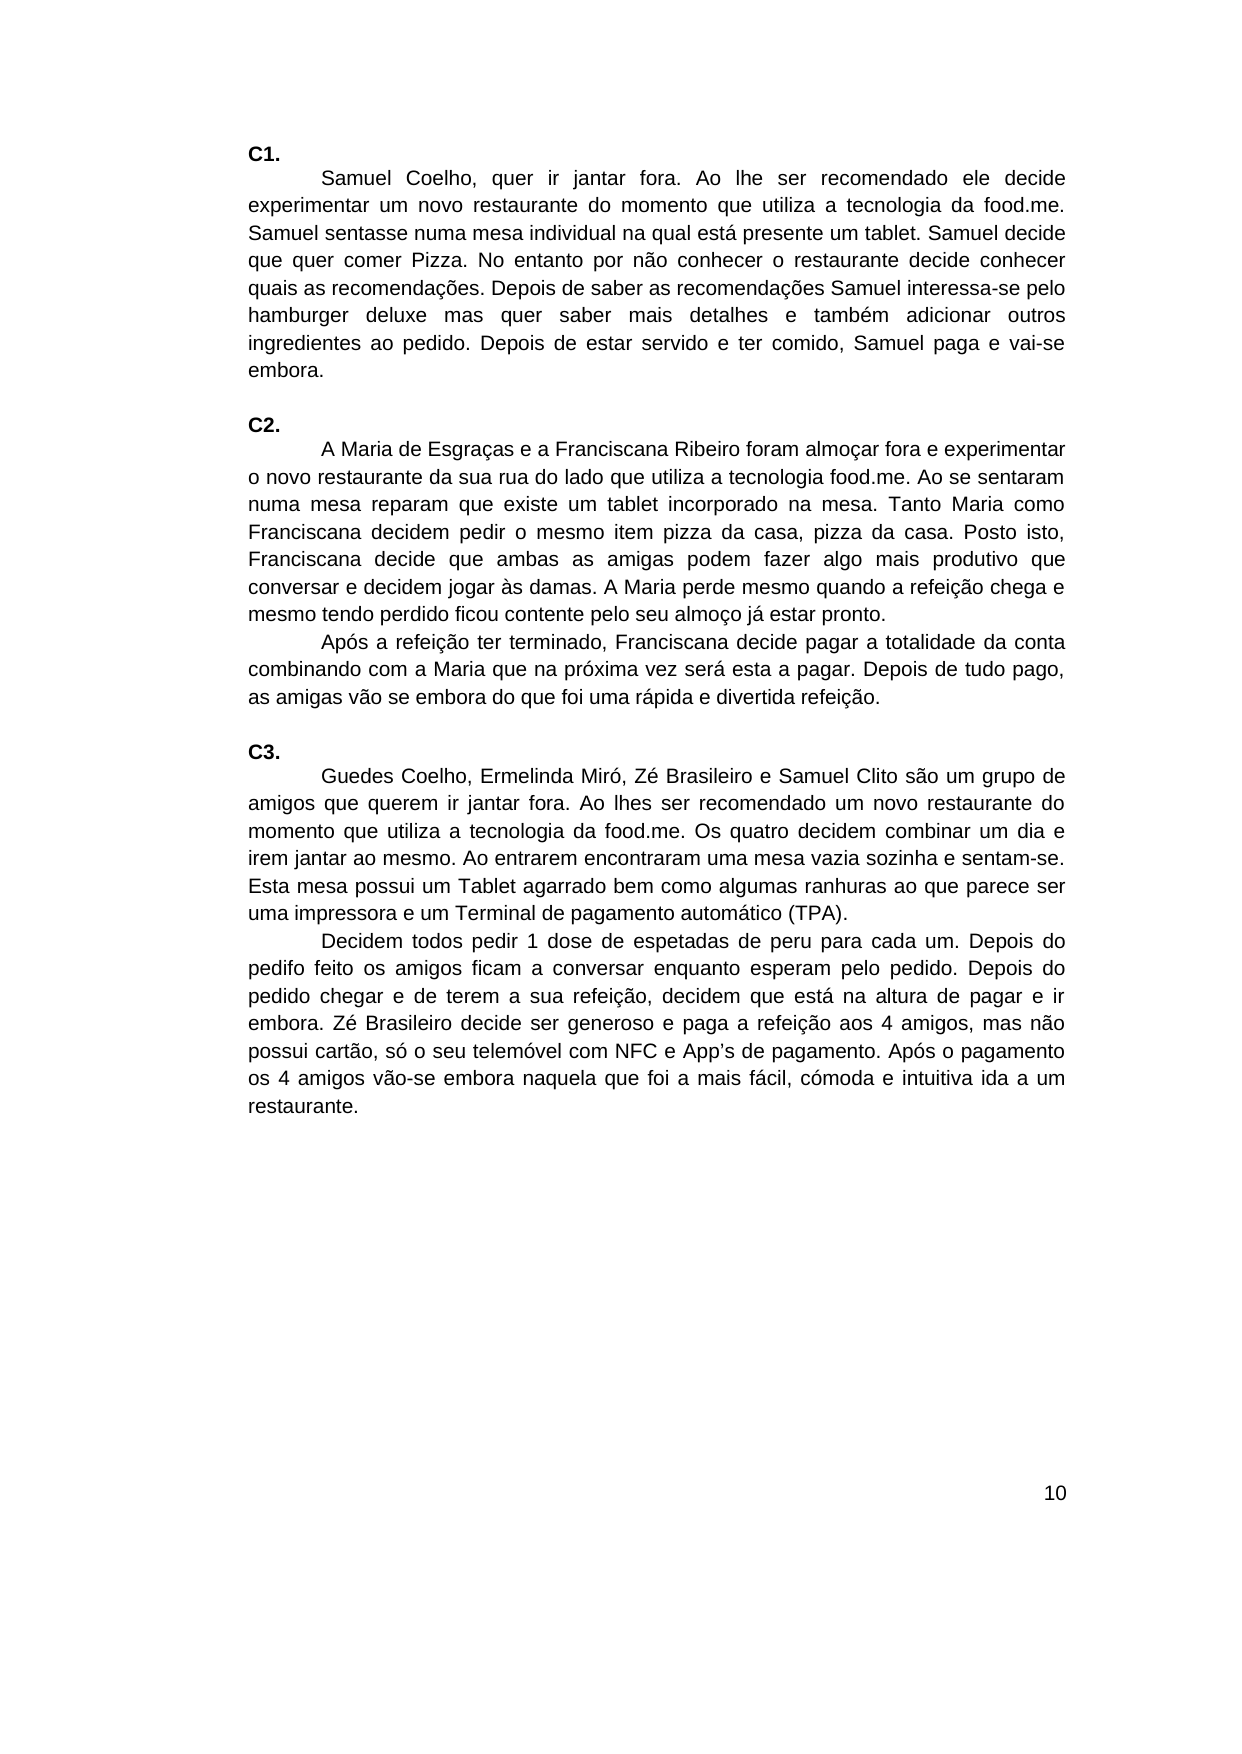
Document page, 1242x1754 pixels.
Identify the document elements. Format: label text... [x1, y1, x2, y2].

text C2. [175, 413, 1067, 437]
text Samuel Coelho, quer ir jantar fora. Ao lhe ser recomendado ele decide experimentar um novo restaurante do momento que utiliza a tecnologia da food.me. Samuel sentasse numa mesa individual na qual está presente um tablet. Samuel decide que quer comer Pizza. No entanto por não conhecer o restaurante decide conhecer quais as recomendações. Depois de saber as recomendações Samuel interessa-se pelo hamburger deluxe mas quer saber mais detalhes e também adicionar outros ingredientes ao pedido. Depois de estar servido e ter comido, Samuel paga e vai-se embora. [248, 166, 1067, 382]
text Após a refeição ter terminado, Franciscana decide pagar a totalidade da conta combinando com a Maria que na próxima vez será esta a pagar. Depois de tudo pago, as amigas vão se embora do que foi uma rápida e divertida refeição. [248, 629, 1067, 708]
text Guedes Coelho, Ermelinda Miró, Zé Brasileiro e Samuel Clito são um grupo de amigos que querem ir jantar fora. Ao lhes ser recomendado um novo restaurante do momento que utiliza a tecnologia da food.me. Os quatro decidem combinar um dia e irem jantar ao mesmo. Ao entrarem encontraram uma mesa vazia sozinha e sentam-se. Esta mesa possui um Tablet agarrado bem como algumas ranhuras ao que parece ser uma impressora e um Terminal de pagamento automático (TPA). [248, 763, 1067, 925]
text C3. [175, 739, 1067, 763]
text C1. [175, 142, 1067, 166]
text A Maria de Esgraças e a Franciscana Ribeiro foram almoçar fora e experimentar o novo restaurante da sua rua do lado que utiliza a tecnologia food.me. Ao se sentaram numa mesa reparam que existe um tablet incorporado na mesa. Tanto Maria como Franciscana decidem pedir o mesmo item pizza da casa, pizza da casa. Posto isto, Franciscana decide que ambas as amigas podem fazer algo mais produtivo que conversar e decidem jogar às damas. A Maria perde mesmo quando a refeição chega e mesmo tendo perdido ficou contente pelo seu almoço já estar pronto. [248, 437, 1067, 626]
text Decidem todos pedir 1 dose de espetadas de peru para cada um. Depois do pedifo feito os amigos ficam a conversar enquanto esperam pelo pedido. Depois do pedido chegar e de terem a sua refeição, decidem que está na altura de pagar e ir embora. Zé Brasileiro decide ser generoso e paga a refeição aos 4 amigos, mas não possui cartão, só o seu telemóvel com NFC e App’s de pagamento. Após o pagamento os 4 amigos vão-se embora naquela que foi a mais fácil, cómoda e intuitiva ida a um restaurante. [248, 928, 1067, 1117]
